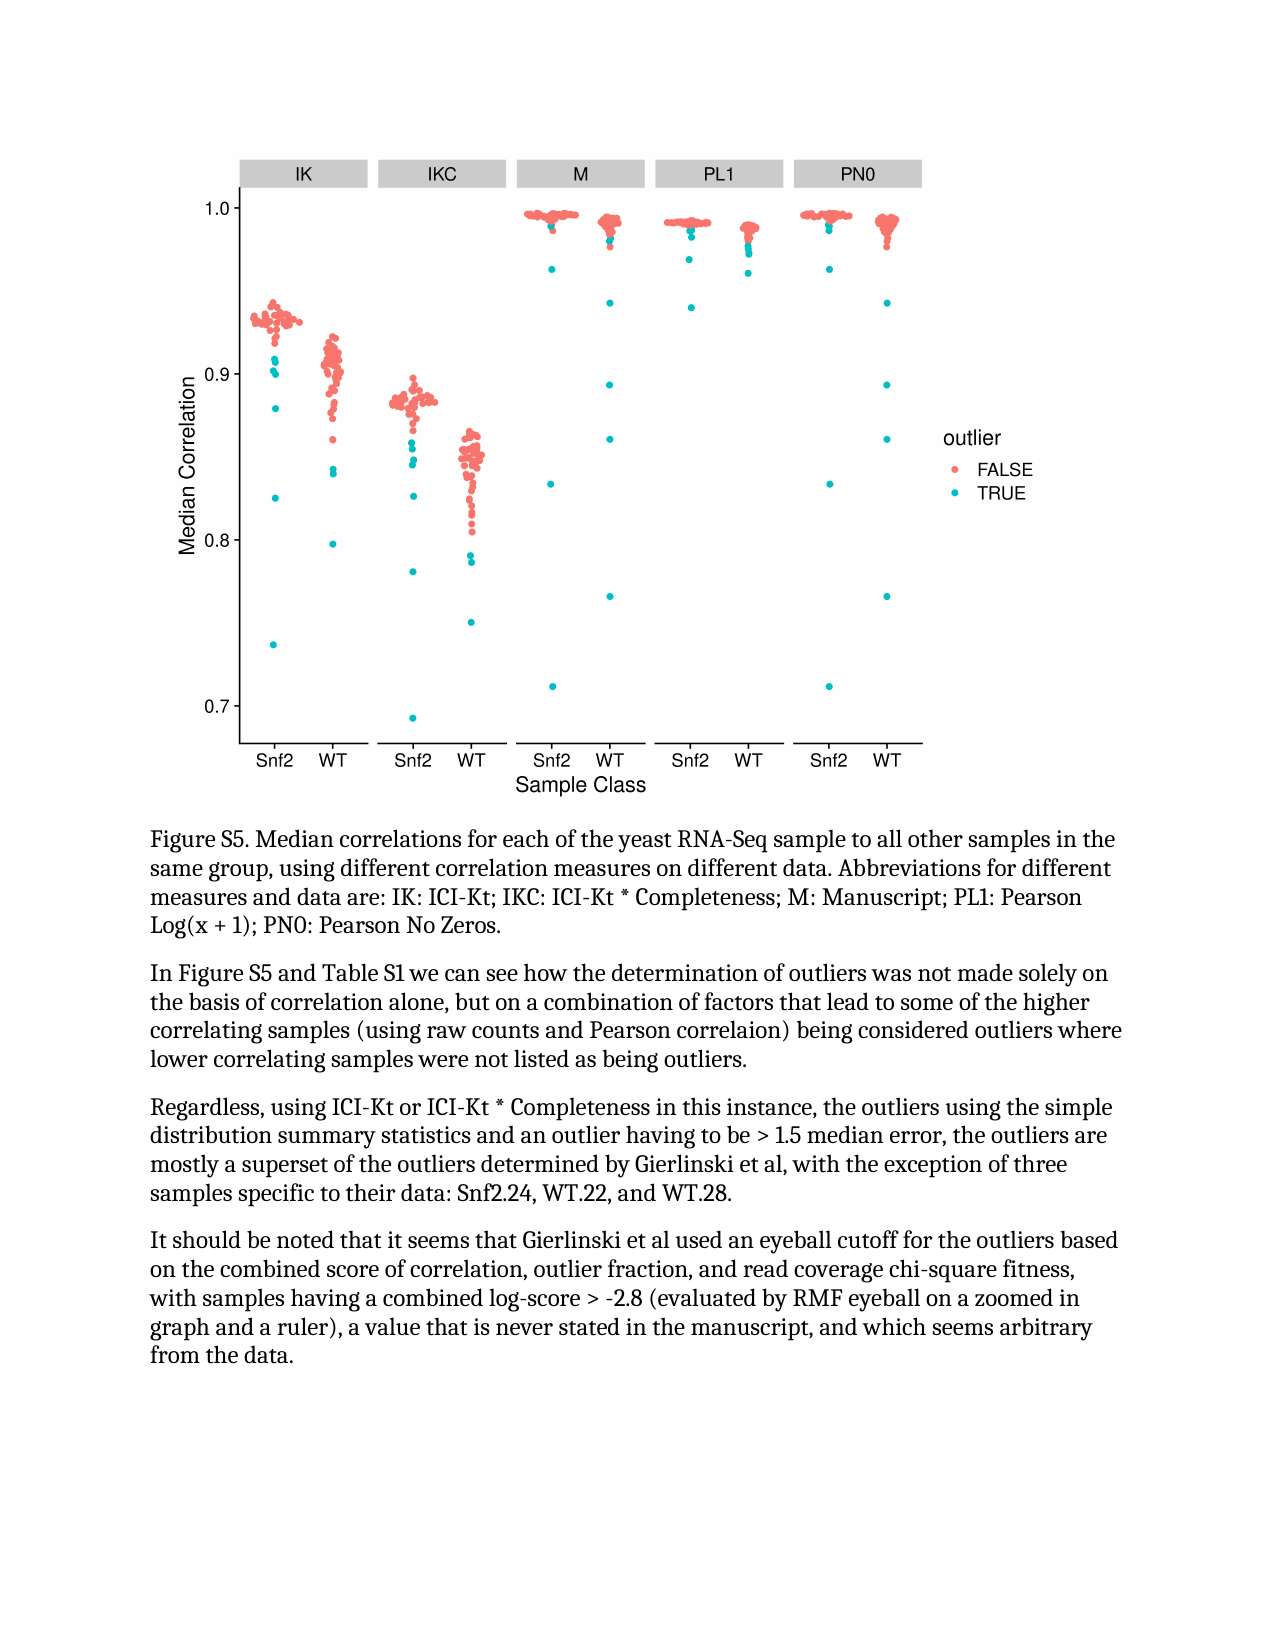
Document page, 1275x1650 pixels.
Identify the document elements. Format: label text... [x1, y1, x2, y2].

picture [168, 150, 1044, 807]
text It should be noted that it seems that Gierlinski et al used an eyeball cutoff for the outliers based on the combined score of correlation, outlier fraction, and read coverage chi-square fitness, with samples having a combined log-score > -2.8 (evaluated by RMF eyeball on a zoomed in graph and a ruler), a value that is never stated in the manuscript, and which seems arbitrary from the data. [150, 1226, 1125, 1370]
text Regardless, using ICI-Kt or ICI-Kt * Completeness in this instance, the outliers using the simple distribution summary statistics and an outlier having to be > 1.5 median error, the outliers are mostly a superset of the outliers determined by Gierlinski et al, with the exception of three samples specific to their data: Snf2.24, WT.22, and WT.28. [150, 1092, 1125, 1207]
text Figure S5. Median correlations for each of the yeast RNA-Seq sample to all other samples in the same group, using different correlation measures on different data. Abbreviations for different measures and data are: IK: ICI-Kt; IKC: ICI-Kt * Completeness; M: Manuscript; PL1: Pearson Log(x + 1); PN0: Pearson No Zeros. [150, 825, 1125, 940]
text In Figure S5 and Table S1 we can see how the determination of outliers was not made solely on the basis of correlation alone, but on a combination of factors that lead to some of the higher correlating samples (using raw counts and Pearson correlaion) being considered outliers where lower correlating samples were not listed as being outliers. [150, 959, 1125, 1074]
